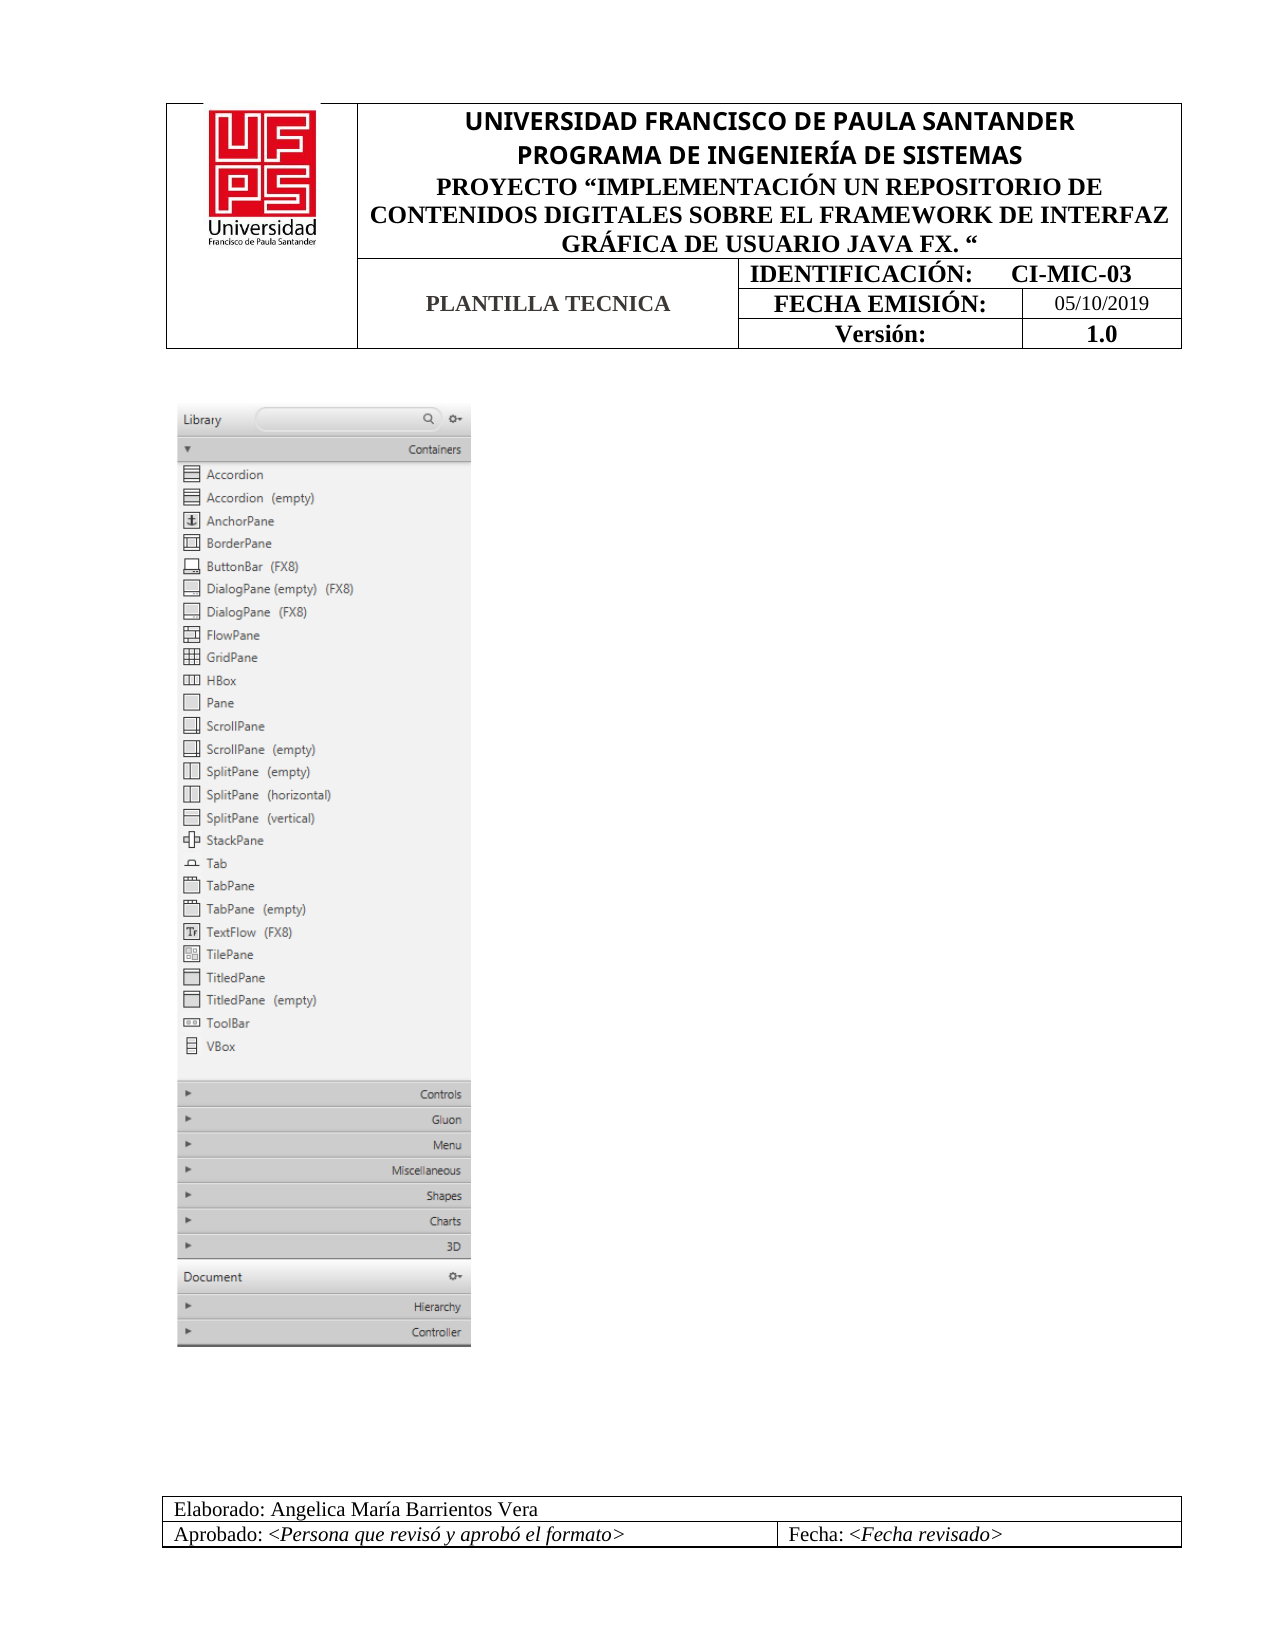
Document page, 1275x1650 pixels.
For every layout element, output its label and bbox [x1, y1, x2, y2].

picture [177, 403, 471, 1347]
picture [203, 103, 321, 250]
